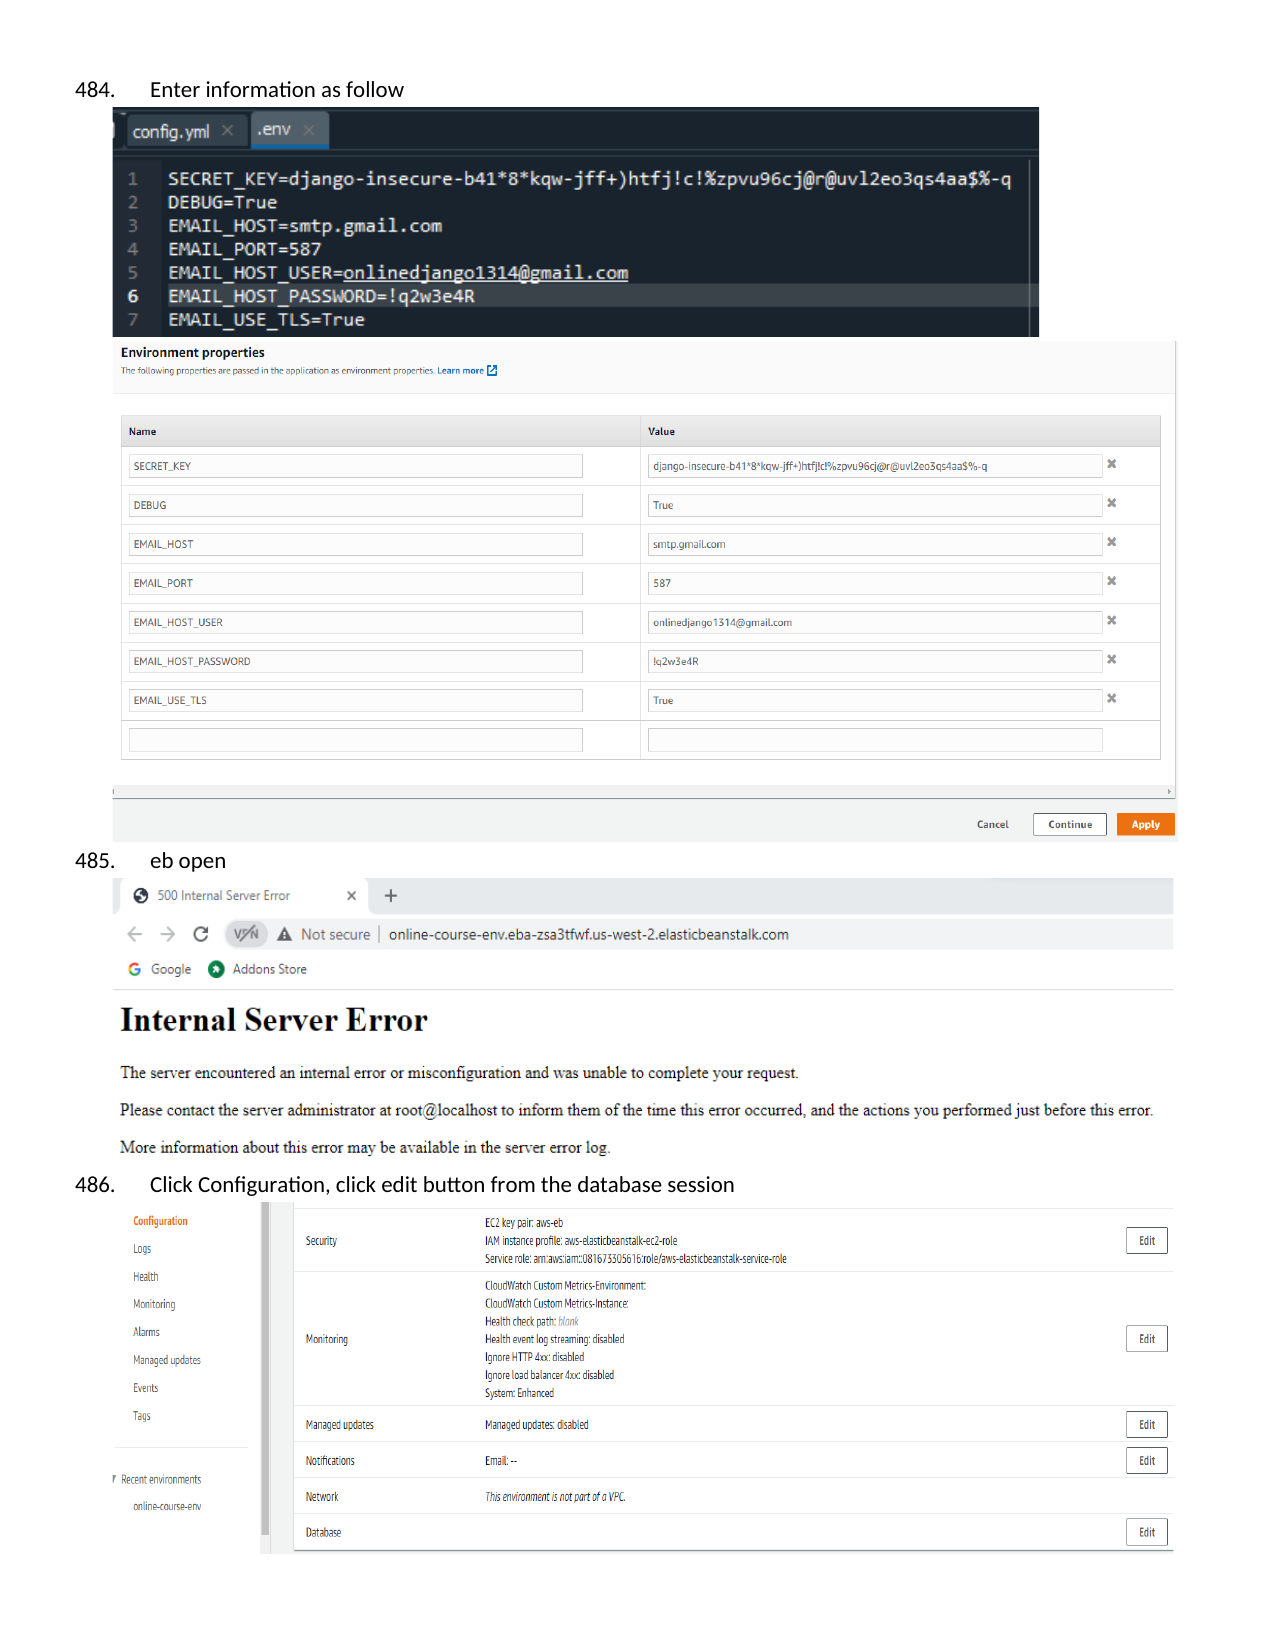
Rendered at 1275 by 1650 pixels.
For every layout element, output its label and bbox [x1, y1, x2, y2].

picture [112, 341, 1179, 842]
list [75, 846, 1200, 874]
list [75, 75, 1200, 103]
picture [112, 107, 1040, 337]
picture [112, 878, 1174, 1166]
picture [112, 1202, 1174, 1554]
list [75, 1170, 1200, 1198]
